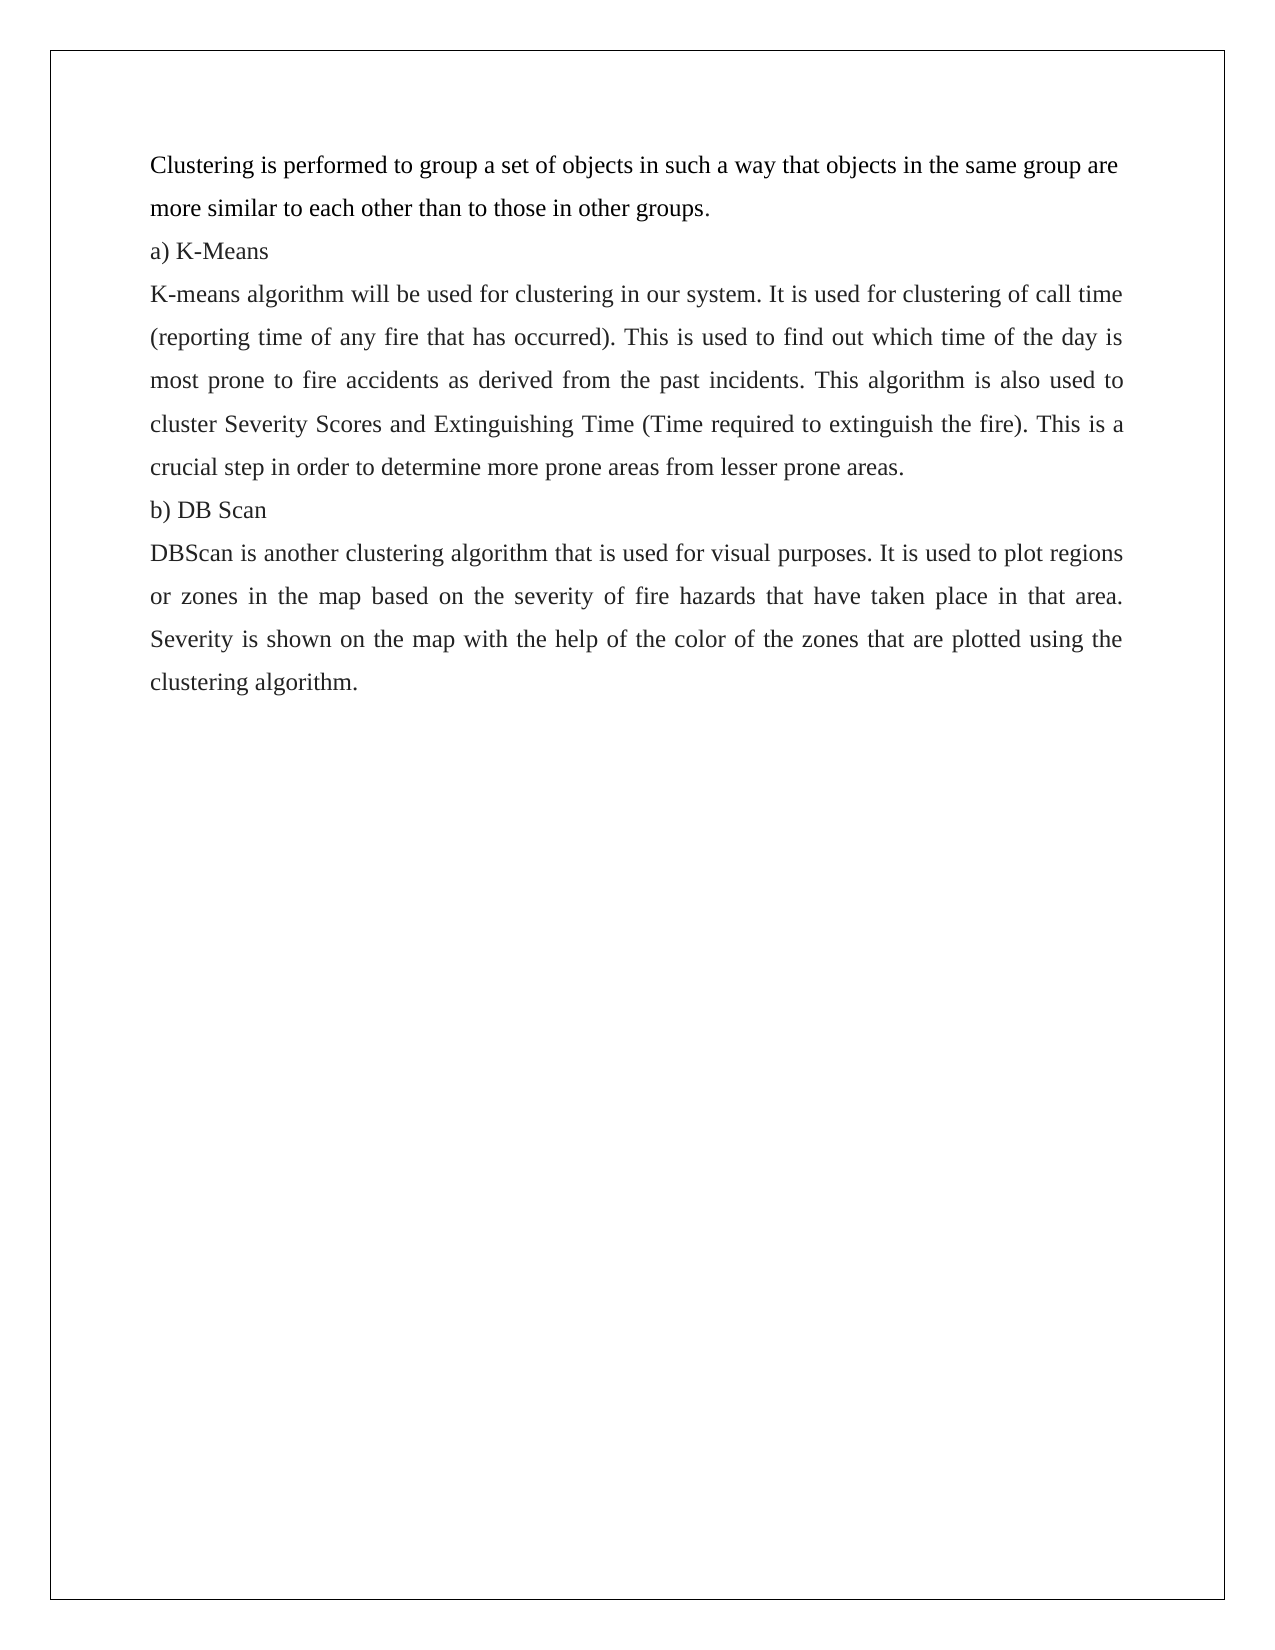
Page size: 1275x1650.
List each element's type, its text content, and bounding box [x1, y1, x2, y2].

text K-means algorithm will be used for clustering in our system. It is used for clustering of call time (reporting time of any fire that has occurred). This is used to find out which time of the day is most prone to fire accidents as derived from the past incidents. This algorithm is also used to cluster Severity Scores and Extinguishing Time (Time required to extinguish the fire). This is a crucial step in order to determine more prone areas from lesser prone areas. [150, 279, 1125, 481]
text a) K-Means [150, 236, 1125, 265]
text b) DB Scan [150, 495, 1125, 524]
text Clustering is performed to group a set of objects in such a way that objects in the same group are more similar to each other than to those in other groups. [150, 150, 1125, 222]
text DBScan is another clustering algorithm that is used for visual purposes. It is used to plot regions or zones in the map based on the severity of fire hazards that have taken place in that area. Severity is shown on the map with the help of the color of the zones that are plotted using the clustering algorithm. [150, 538, 1125, 696]
